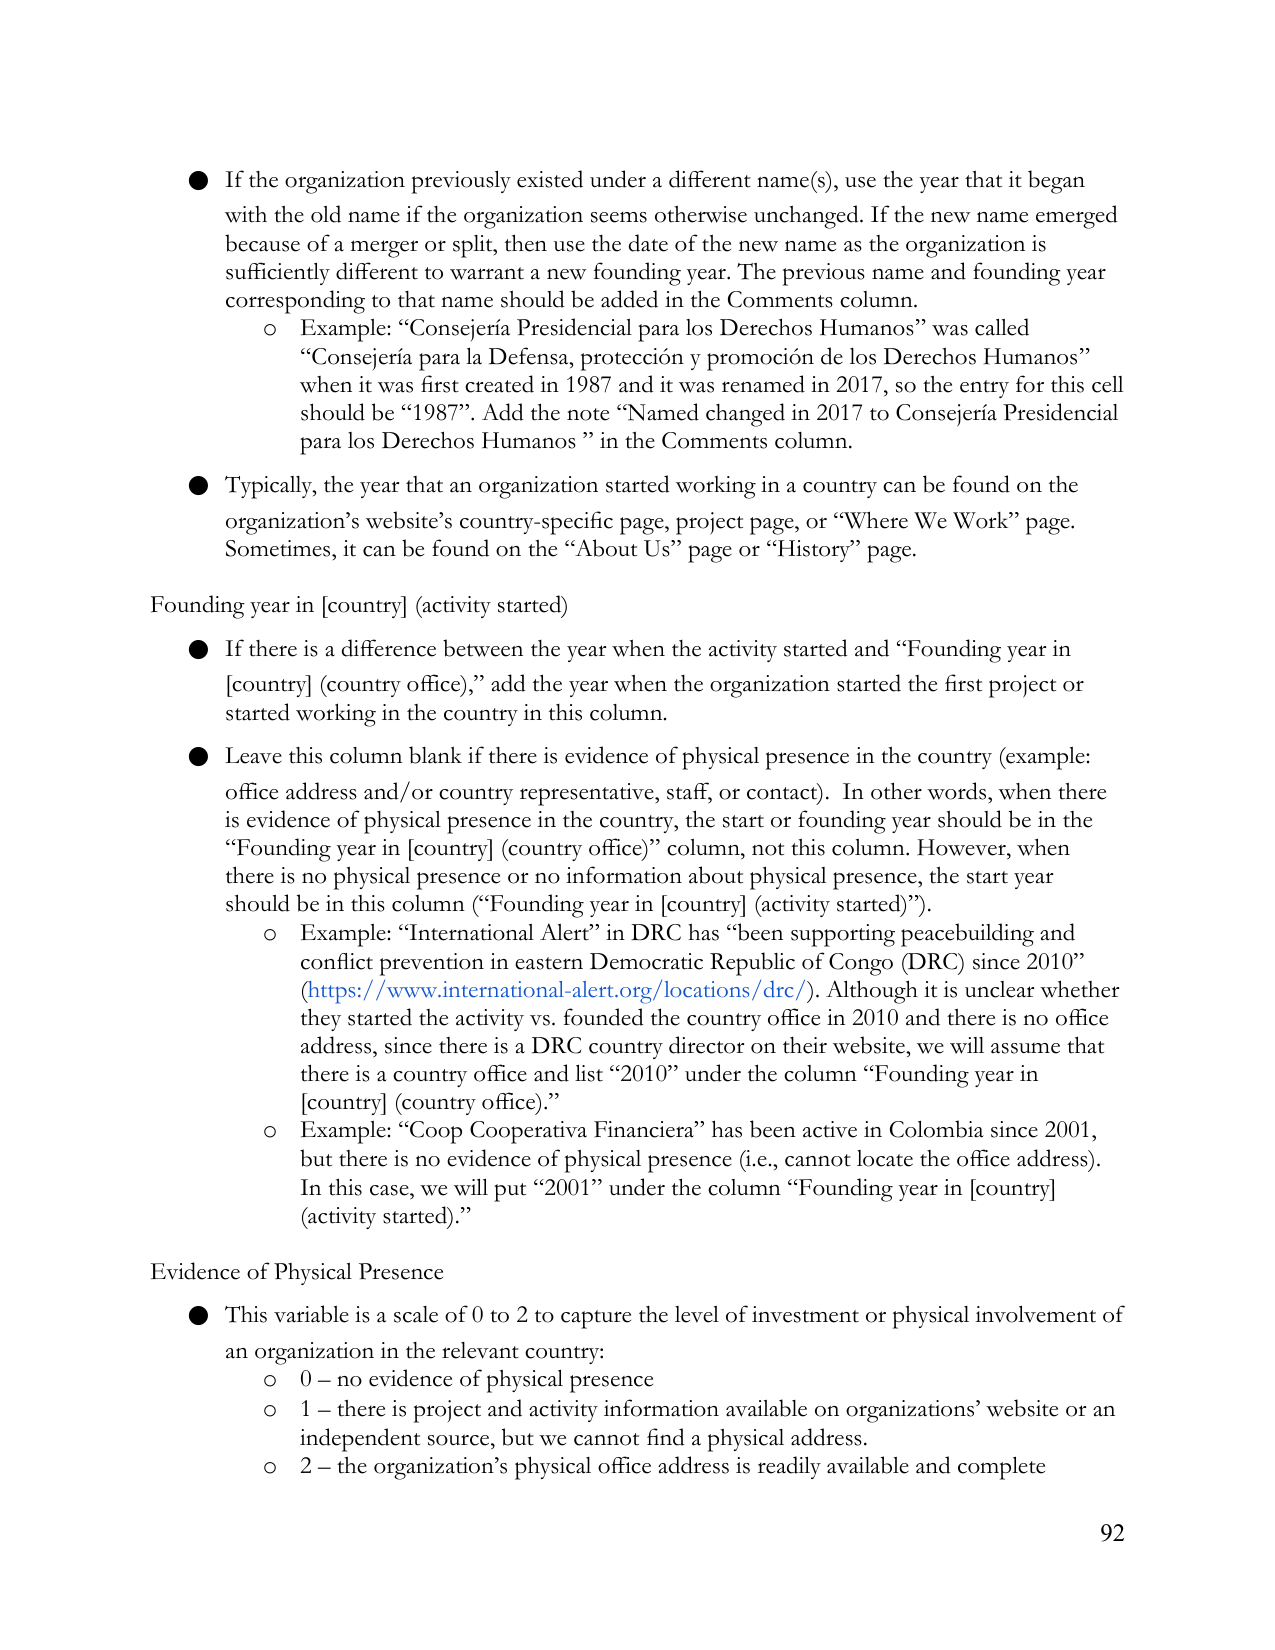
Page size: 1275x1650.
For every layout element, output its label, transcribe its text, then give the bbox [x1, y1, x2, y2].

list Example: “Consejería Presidencial para los Derechos Humanos” was called “Consejería para la Defensa, protección y promoción de los Derechos Humanos” when it was first created in 1987 and it was renamed in 2017, so the entry for this cell should be “1987”. Add the note “Named changed in 2017 to Consejería Presidencial para los Derechos Humanos ” in the Comments column. [262, 314, 1125, 455]
list 0 – no evidence of physical presence [262, 1365, 1125, 1394]
list Leave this column blank if there is evidence of physical presence in the country (example: office address and/or country representative, staff, or contact). In other words, when there is evidence of physical presence in the country, the start or founding year should be in the “Founding year in [country] (country office)” column, not this column. However, when there is no physical presence or no information about physical presence, the start year should be in this column (“Founding year in [country] (activity started)”). [187, 727, 1125, 918]
list 1 – there is project and activity information available on organizations’ website or an independent source, but we cannot find a physical address. [262, 1394, 1125, 1452]
list Example: “International Alert” in DRC has “been supporting peacebuilding and conflict prevention in eastern Democratic Republic of Congo (DRC) since 2010” (https://www.international-alert.org/locations/drc/). Although it is unclear whether they started the activity vs. founded the country office in 2010 and there is no office address, since there is a DRC country director on their website, we will assume that there is a country office and list “2010” under the column “Founding year in [country] (country office).” [262, 918, 1125, 1116]
list If there is a difference between the year when the activity started and “Founding year in [country] (country office),” add the year when the organization started the first project or started working in the country in this column. [187, 619, 1125, 727]
list Example: “Coop Cooperativa Financiera” has been active in Colombia since 2001, but there is no evidence of physical presence (i.e., cannot locate the office address). In this case, we will put “2001” under the column “Founding year in [country] (activity started).” [262, 1116, 1125, 1230]
list 2 – the organization’s physical office address is readily available and complete [262, 1452, 1125, 1481]
text Founding year in [country] (activity started) [150, 591, 1125, 619]
list Typically, the year that an organization started working in a country can be found on the organization’s website’s country-specific page, project page, or “Where We Work” page. Sometimes, it can be found on the “About Us” page or “History” page. [187, 455, 1125, 563]
list If the organization previously existed under a different name(s), use the year that it began with the old name if the organization seems otherwise unchanged. If the new name emerged because of a merger or split, then use the date of the new name as the organization is sufficiently different to warrant a new founding year. The previous name and founding year corresponding to that name should be added in the Comments column. [187, 150, 1125, 314]
list This variable is a scale of 0 to 2 to capture the level of investment or physical involvement of an organization in the relevant country: [187, 1286, 1125, 1365]
text Evidence of Physical Presence [150, 1258, 1125, 1286]
